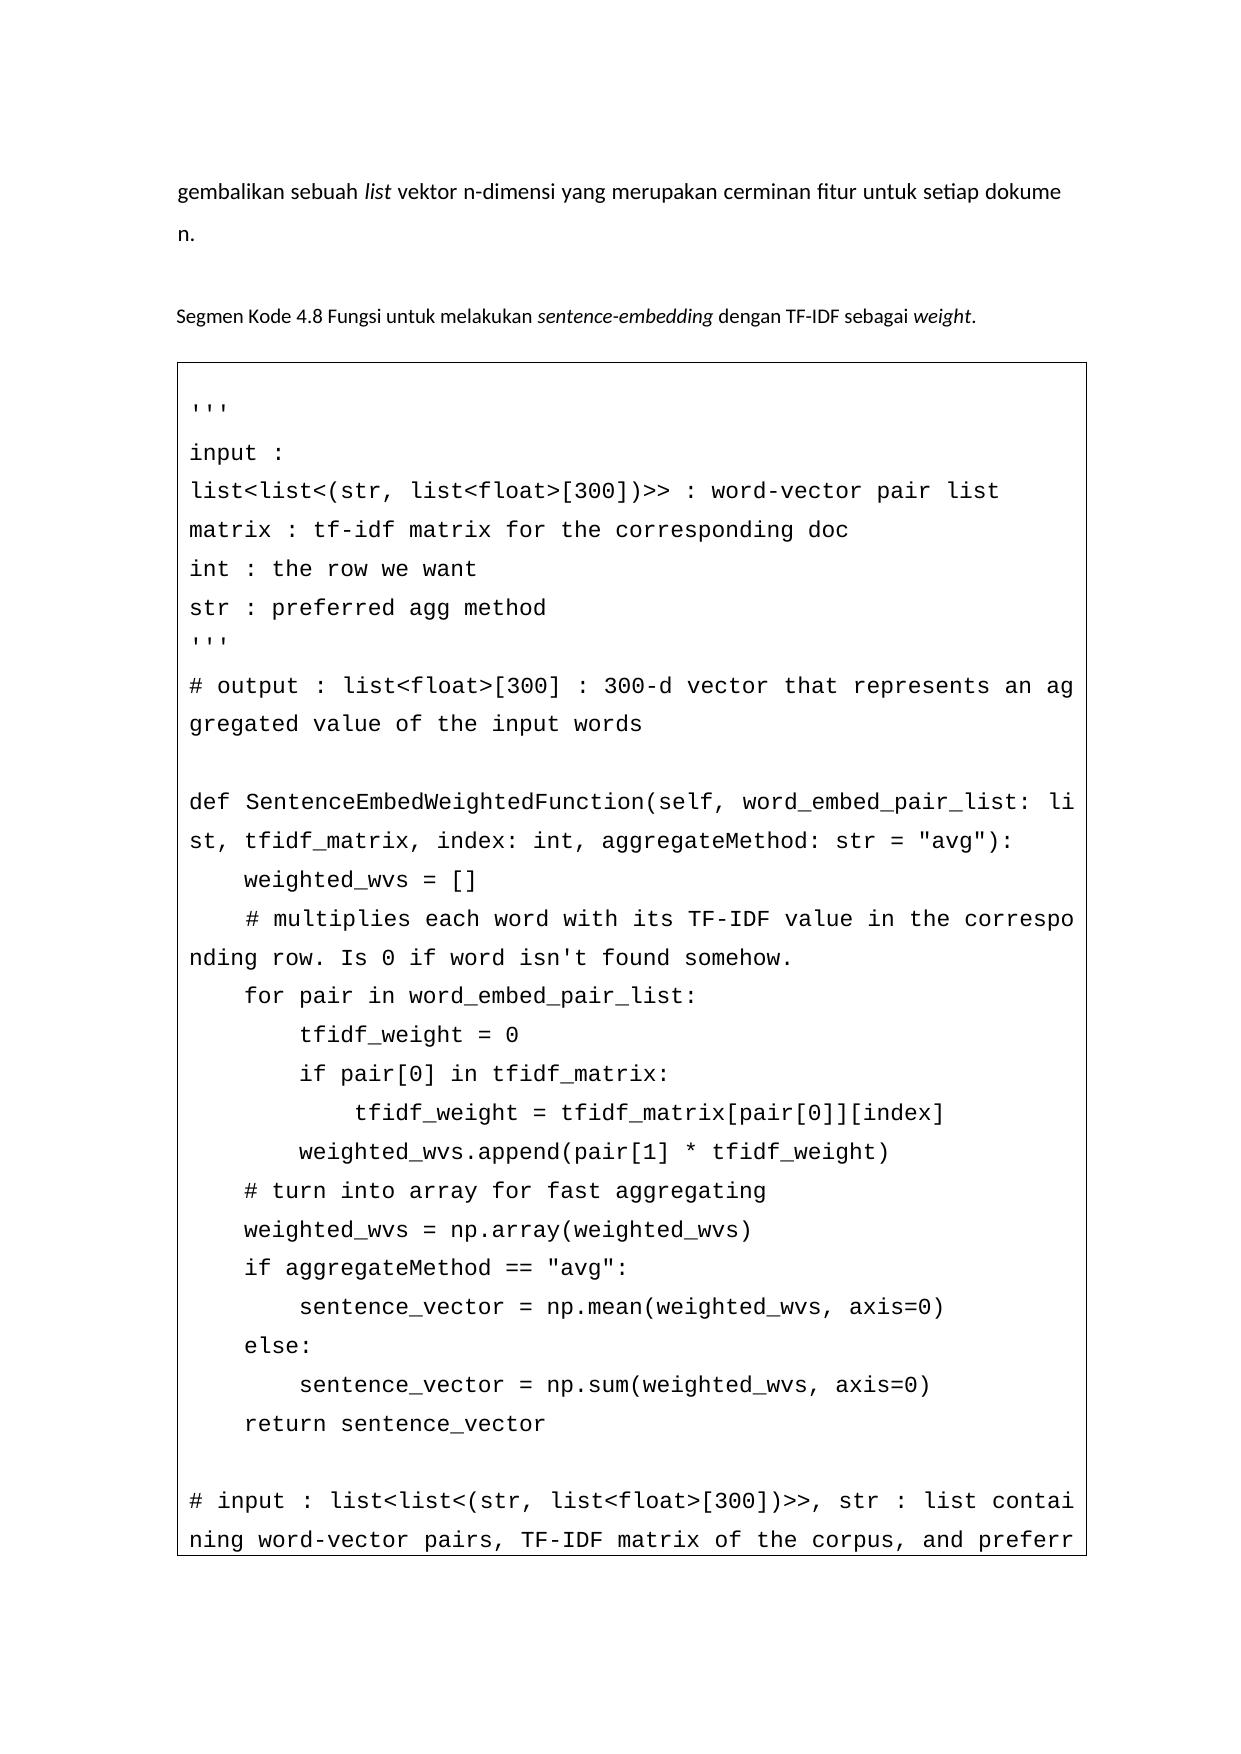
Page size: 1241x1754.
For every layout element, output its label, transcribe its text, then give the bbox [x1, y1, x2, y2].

text Segmen Kode 4.8 Fungsi untuk melakukan sentence-embedding dengan TF-IDF sebagai weight. [176, 303, 1063, 328]
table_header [178, 363, 1086, 1555]
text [177, 177, 1063, 247]
